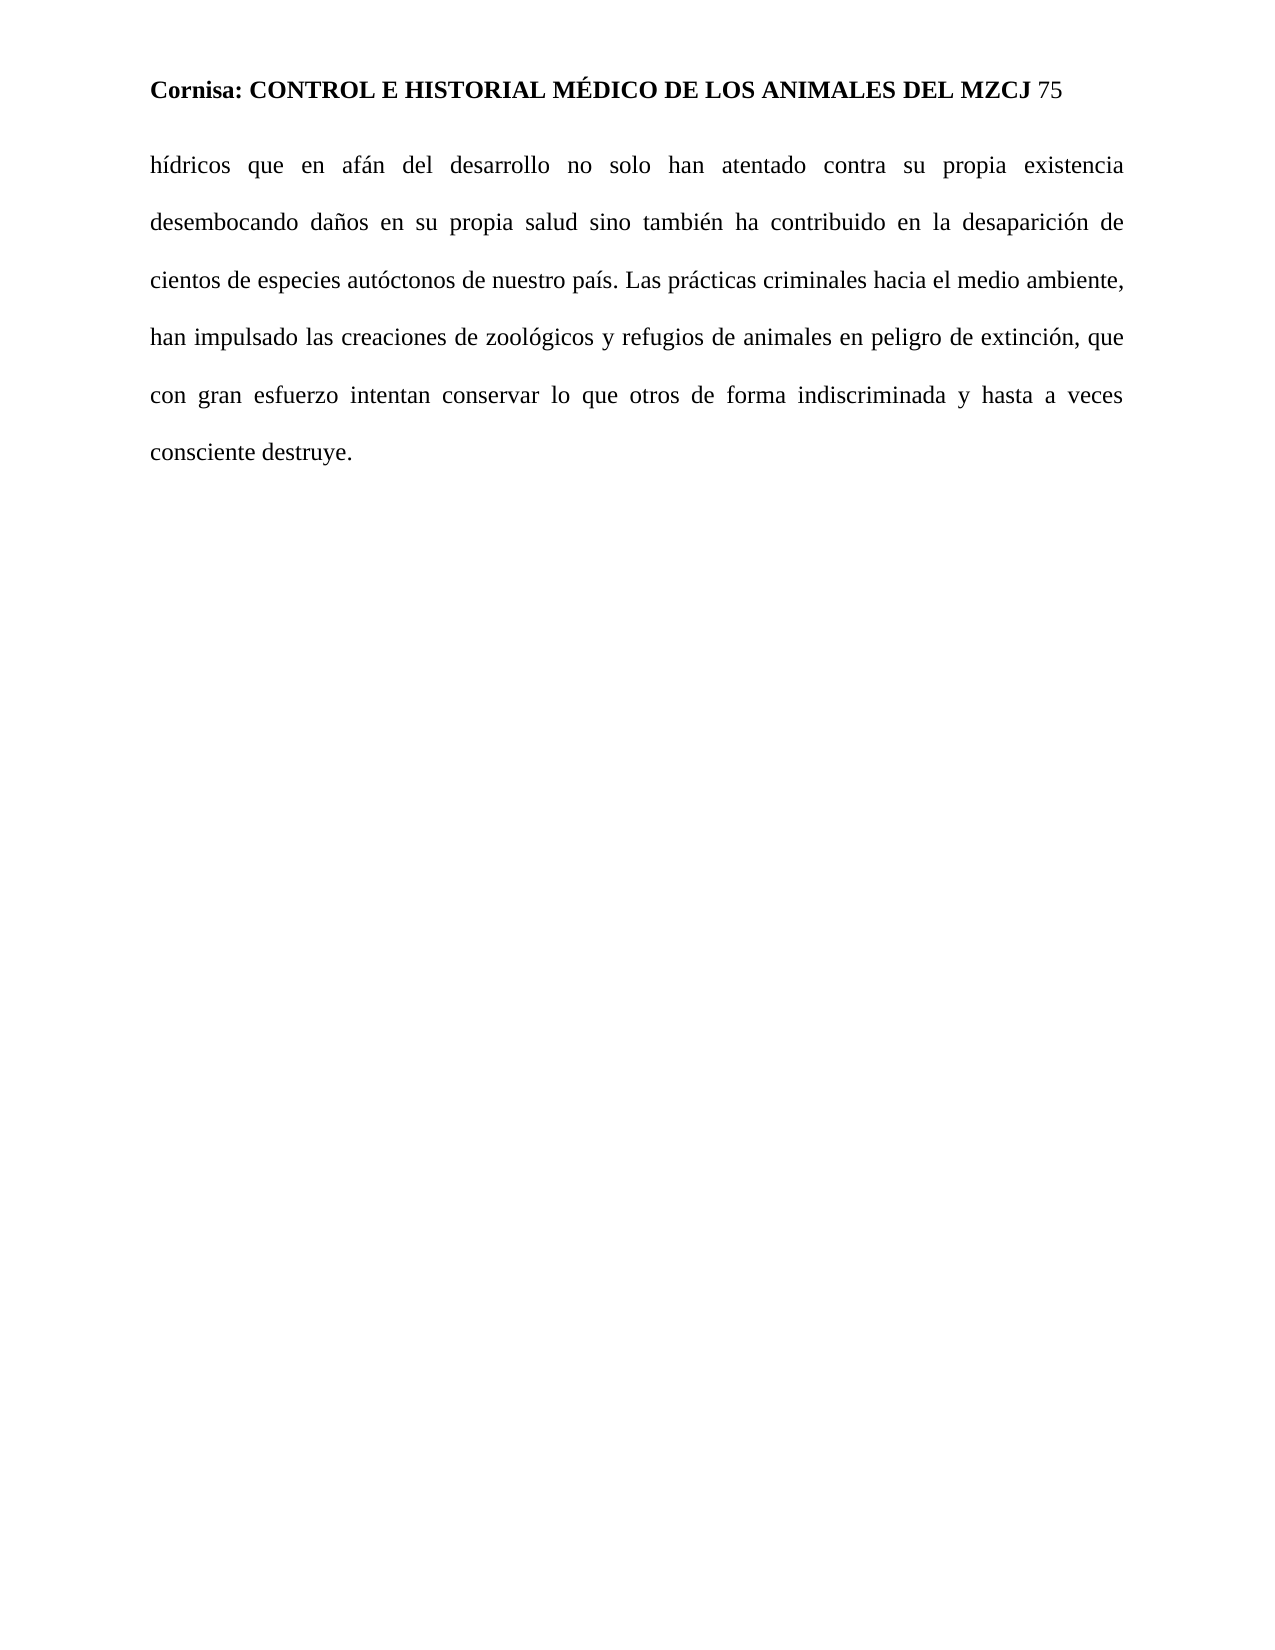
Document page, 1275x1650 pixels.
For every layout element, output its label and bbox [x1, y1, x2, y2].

text [150, 150, 1125, 466]
